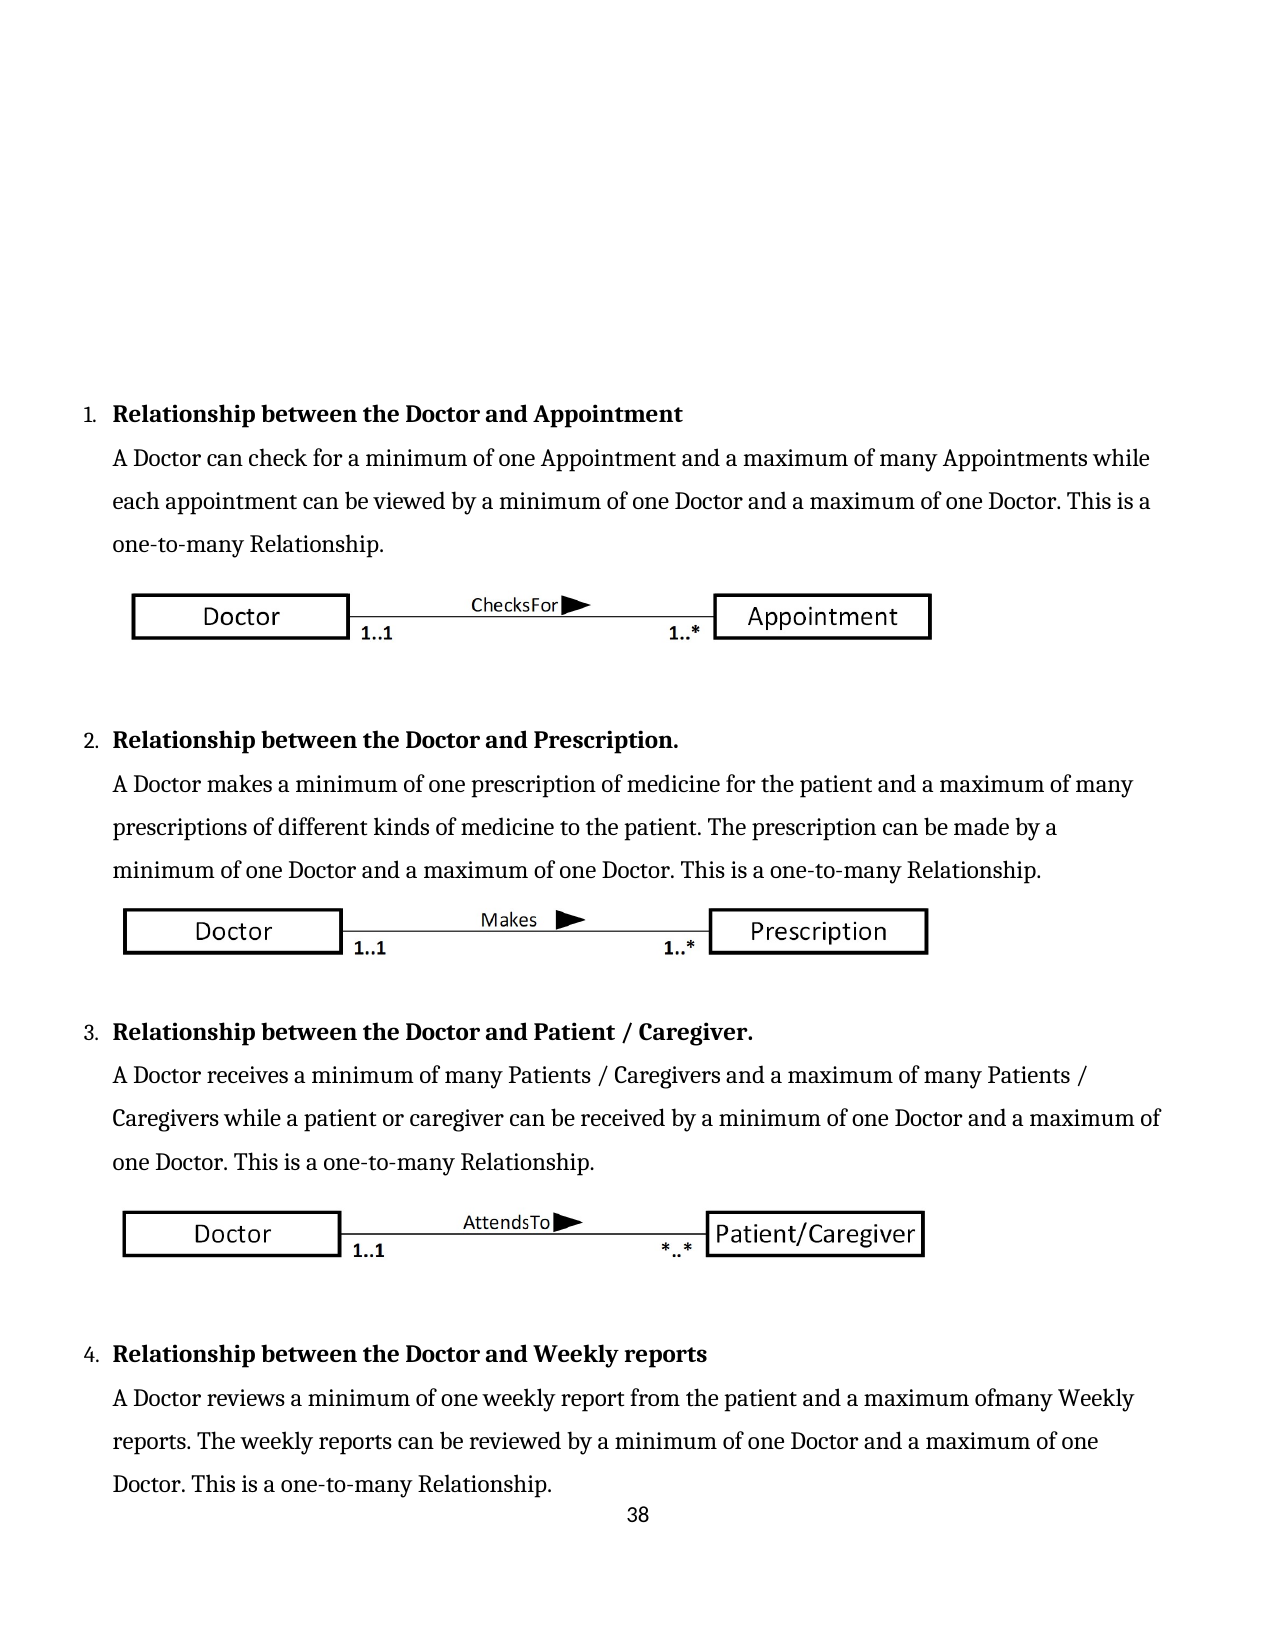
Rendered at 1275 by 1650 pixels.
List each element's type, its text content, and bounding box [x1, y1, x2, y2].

picture [112, 573, 946, 682]
list Relationship between the Doctor and Patient / Caregiver. [83, 1018, 1162, 1046]
list Relationship between the Doctor and Weekly reports [83, 1340, 1162, 1369]
picture [112, 1190, 946, 1296]
text A Doctor receives a minimum of many Patients / Caregivers and a maximum of many Patients / Caregivers while a patient or caregiver can be received by a minimum of one Doctor and a maximum of one Doctor. This is a one-to-many Relationship. [112, 1061, 1162, 1176]
text A Doctor makes a minimum of one prescription of medicine for the patient and a maximum of many prescriptions of different kinds of medicine to the patient. The prescription can be made by a minimum of one Doctor and a maximum of one Doctor. This is a one-to-many Relationship. [112, 769, 1162, 884]
text A Doctor reviews a minimum of one weekly report from the patient and a maximum ofmany Weekly reports. The weekly reports can be reviewed by a minimum of one Doctor and a maximum of one Doctor. This is a one-to-many Relationship. [112, 1384, 1162, 1499]
text A Doctor can check for a minimum of one Appointment and a maximum of many Appointments while each appointment can be viewed by a minimum of one Doctor and a maximum of one Doctor. This is a one-to-many Relationship. [112, 443, 1162, 558]
picture [112, 899, 946, 973]
list Relationship between the Doctor and Prescription. [83, 726, 1162, 755]
list Relationship between the Doctor and Appointment [83, 400, 1162, 429]
